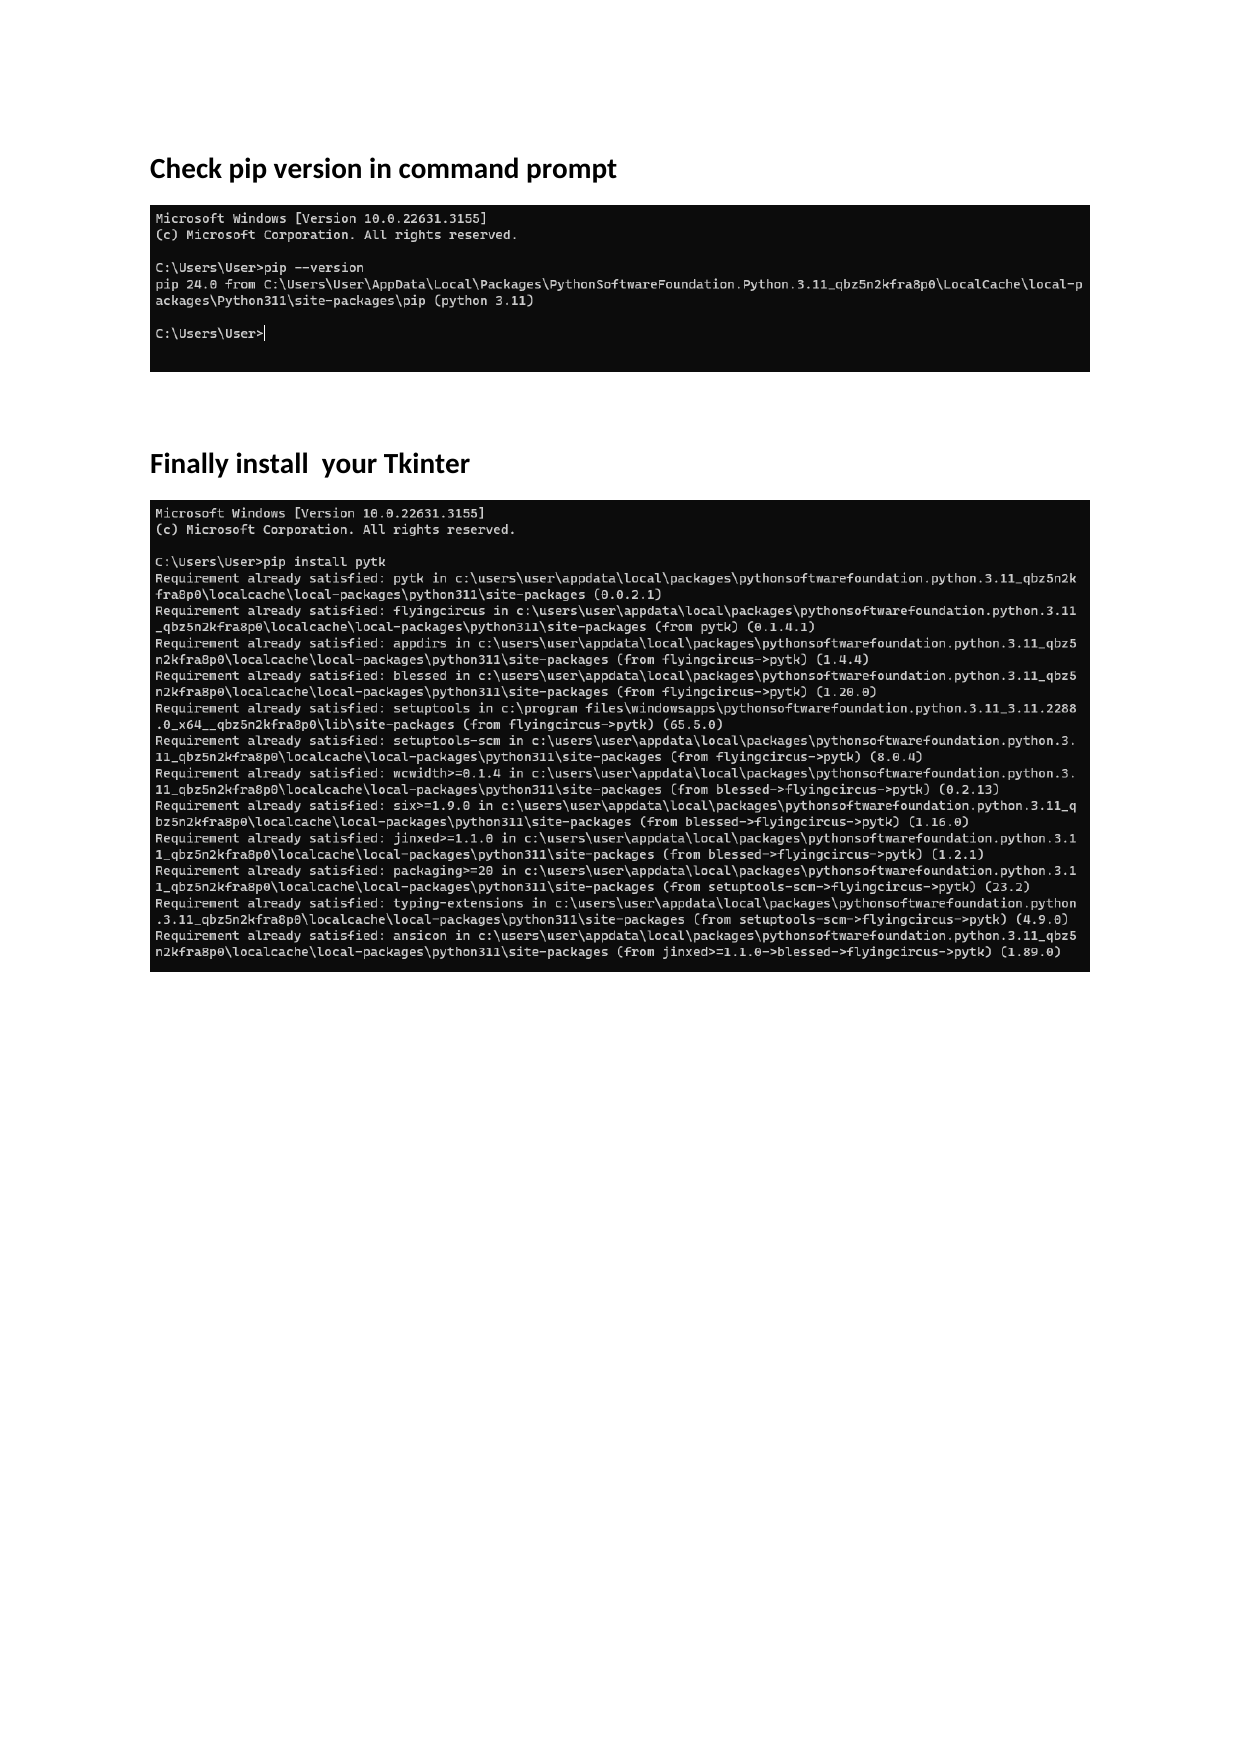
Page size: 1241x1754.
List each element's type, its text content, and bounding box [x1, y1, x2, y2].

text Check pip version in command prompt [150, 150, 1090, 186]
text Finally install your Tkinter [150, 446, 1090, 481]
picture [150, 205, 1090, 372]
picture [150, 500, 1090, 972]
